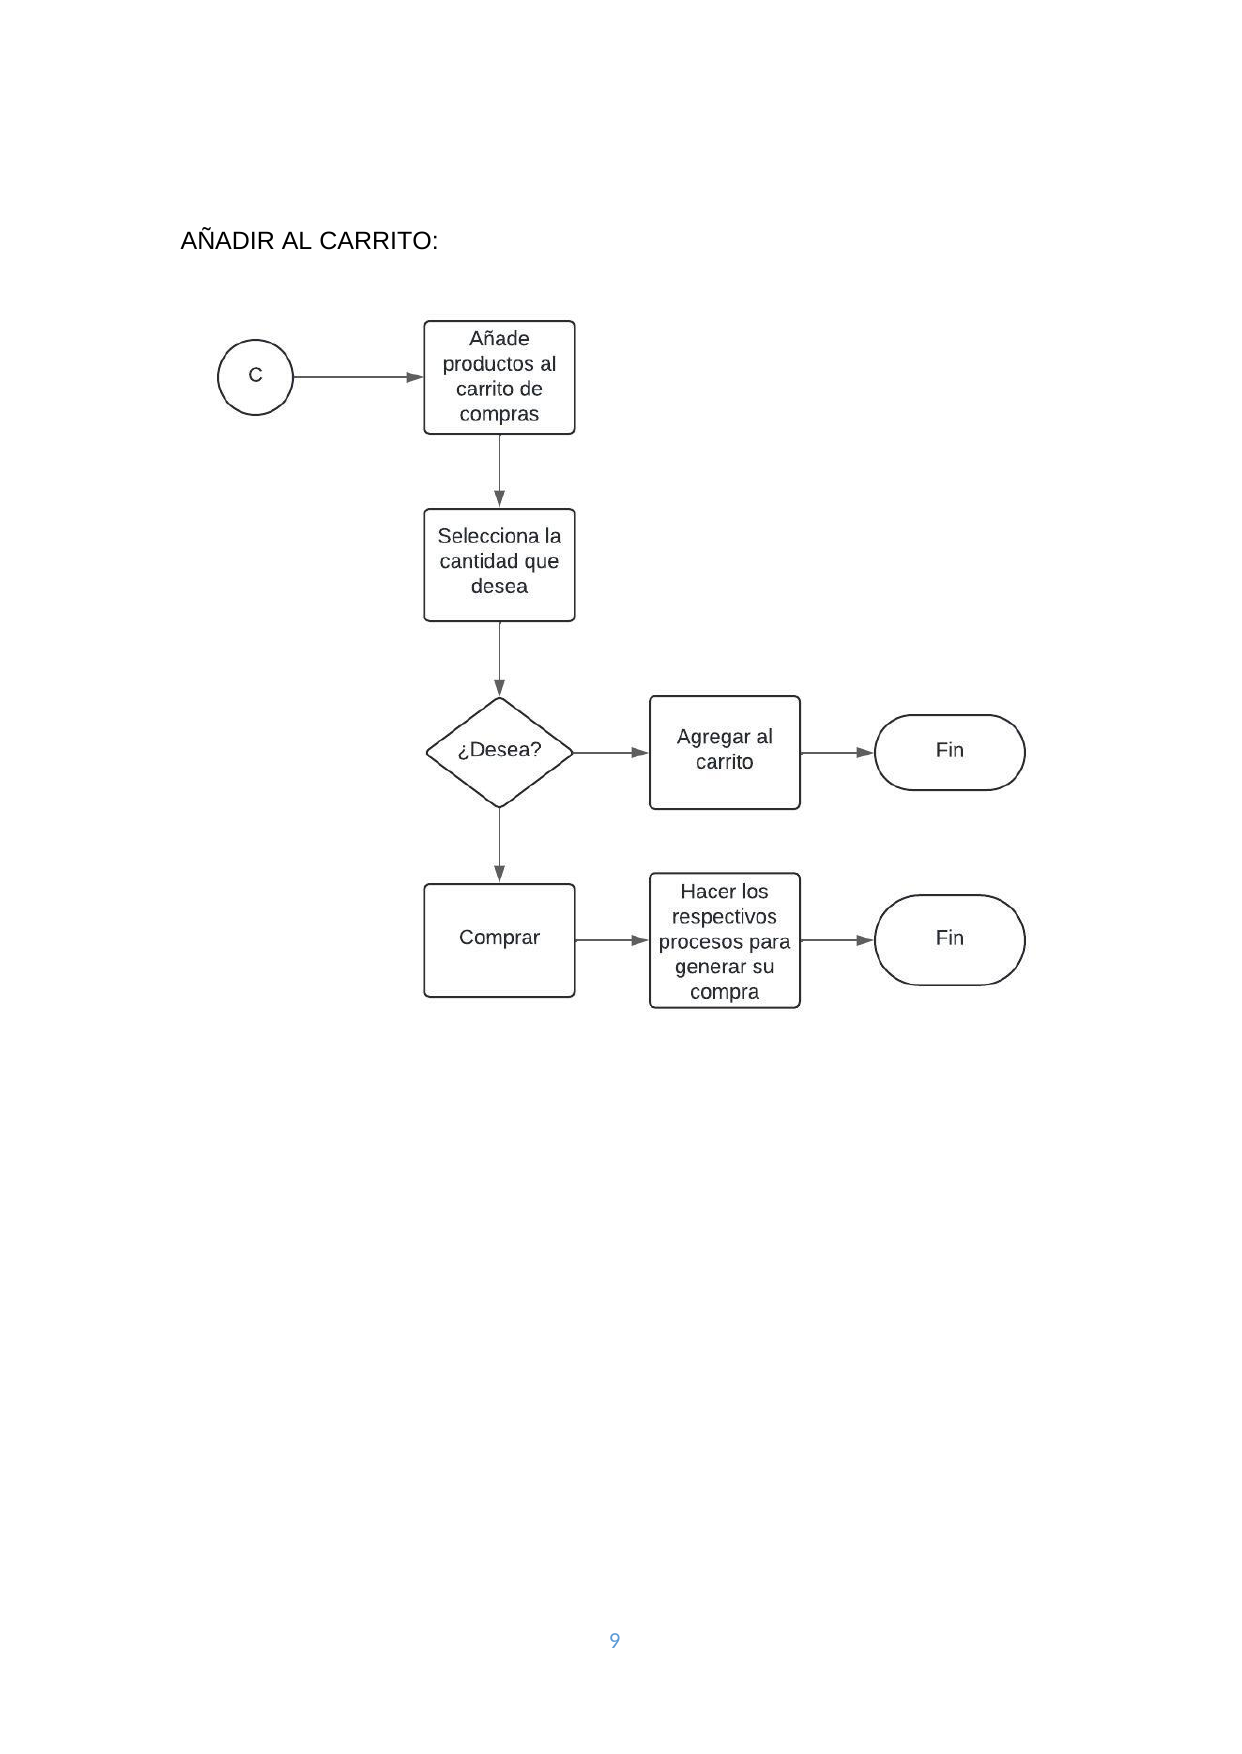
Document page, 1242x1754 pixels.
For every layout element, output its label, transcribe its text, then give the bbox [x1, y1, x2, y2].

text AÑADIR AL CARRITO: [180, 226, 1183, 255]
picture [180, 283, 1062, 1045]
